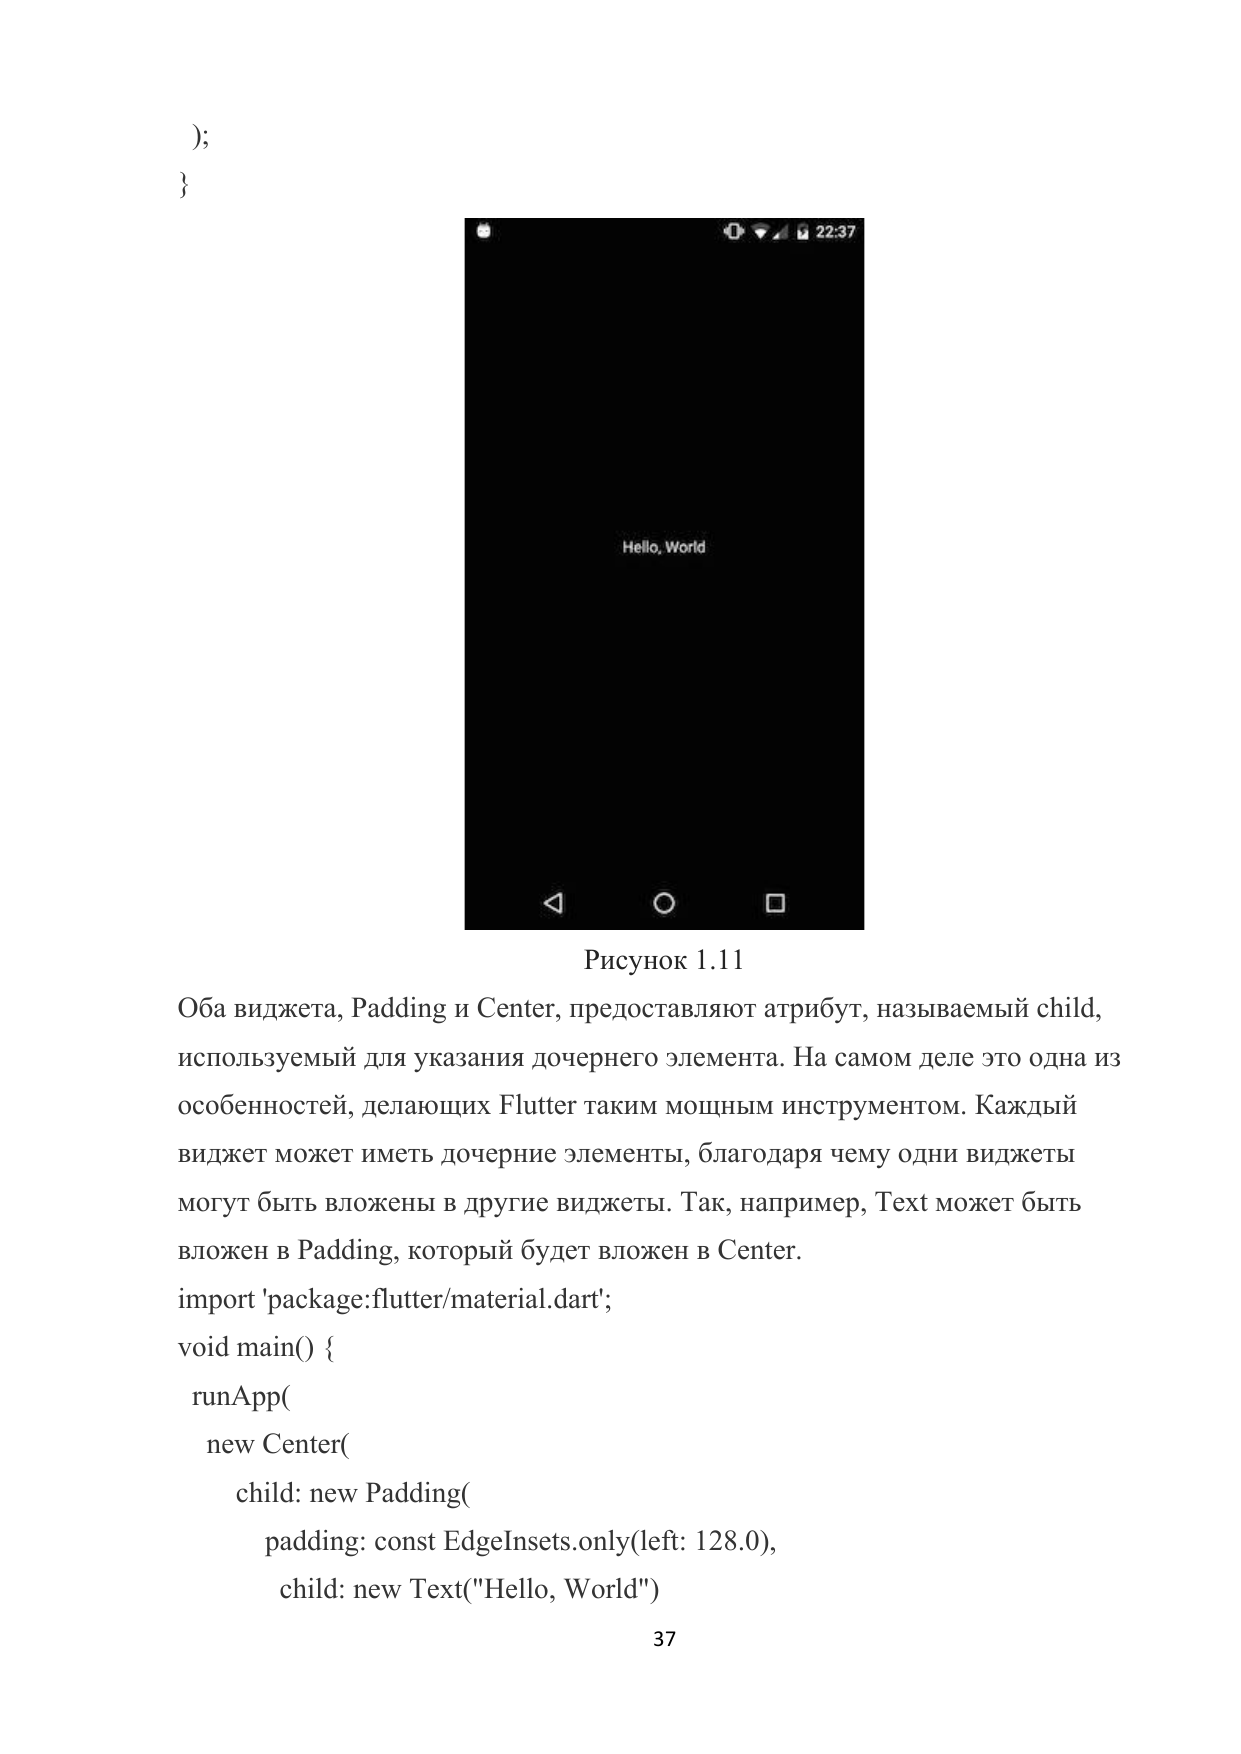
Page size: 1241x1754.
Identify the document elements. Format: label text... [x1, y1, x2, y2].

text Оба виджета, Padding и Center, предоставляют атрибут, называемый child, используемый для указания дочернего элемента. На самом деле это одна из особенностей, делающих Flutter таким мощным инструментом. Каждый виджет может иметь дочерние элементы, благодаря чему одни виджеты могут быть вложены в другие виджеты. Так, например, Text может быть вложен в Padding, который будет вложен в Center. [177, 992, 1152, 1266]
text ); [177, 118, 1152, 150]
text child: new Text("Hello, World") [177, 1573, 1152, 1605]
text } [177, 167, 1152, 199]
text Рисунок 1.11 [177, 943, 1152, 975]
text padding: const EdgeInsets.only(left: 128.0), [177, 1524, 1152, 1557]
text child: new Padding( [177, 1476, 1152, 1508]
text import 'package:flutter/material.dart'; [177, 1282, 1152, 1314]
text void main() { [177, 1331, 1152, 1363]
picture [464, 218, 865, 930]
text new Center( [177, 1427, 1152, 1460]
text runApp( [177, 1379, 1152, 1411]
